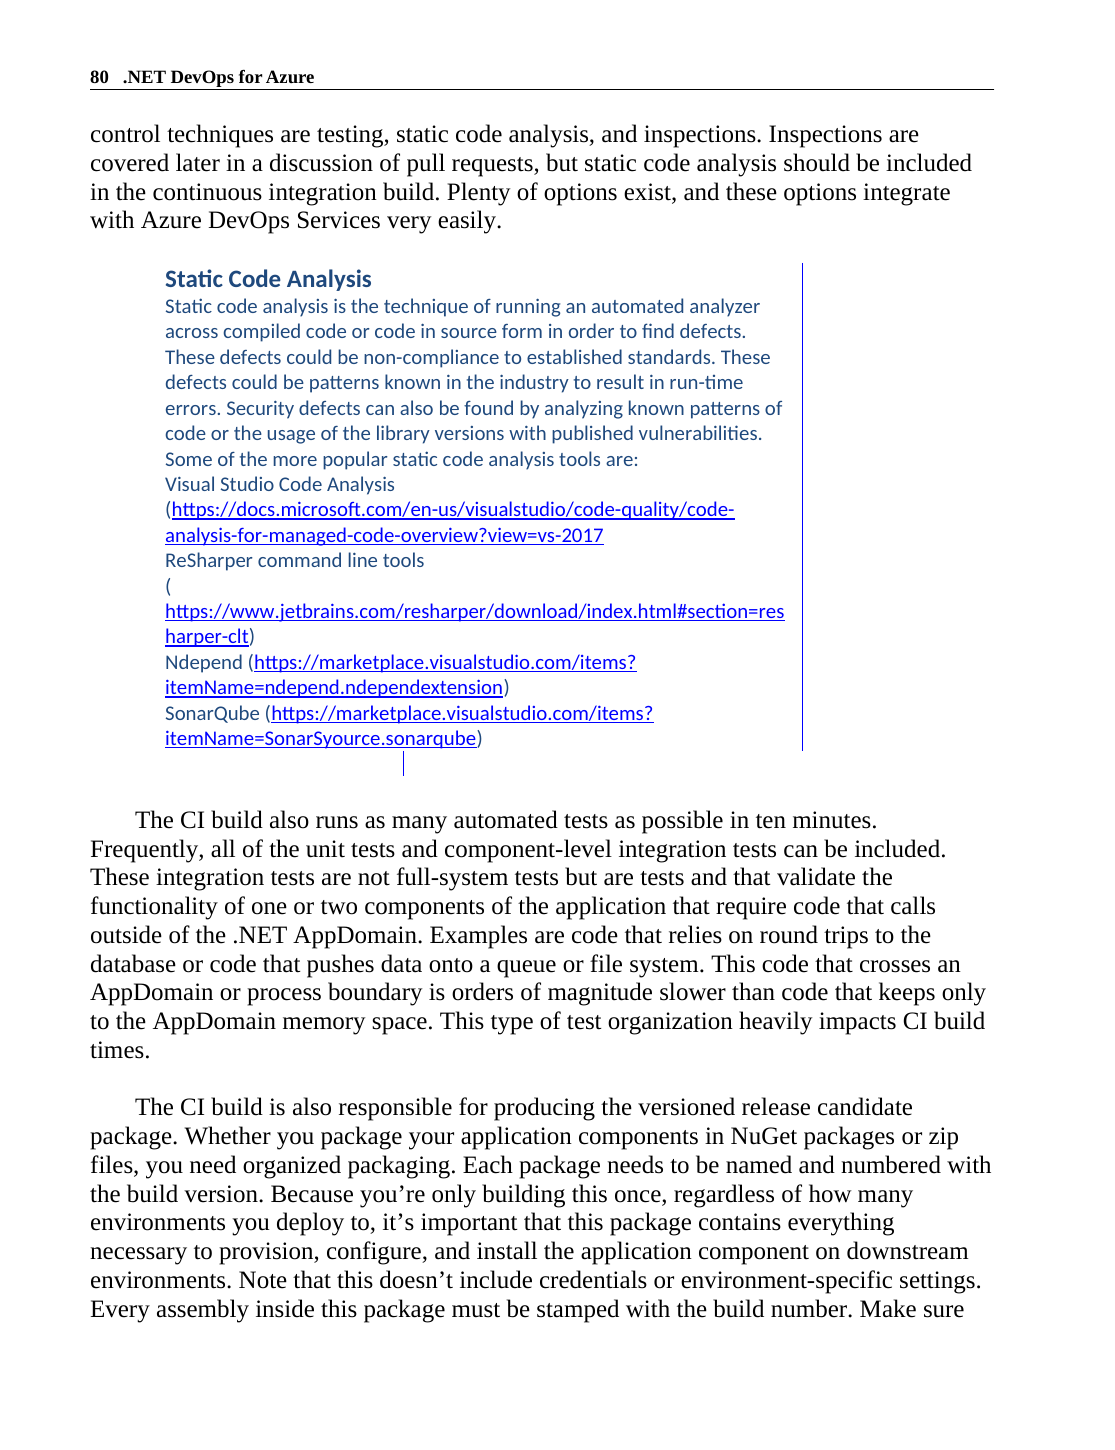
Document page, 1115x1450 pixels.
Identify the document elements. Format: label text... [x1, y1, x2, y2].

text Static code analysis is the technique of running an automated analyzer across compiled code or code in source form in order to find defects. These defects could be non-compliance to established standards. These defects could be patterns known in the industry to result in run-time errors. Security defects can also be found by analyzing known patterns of code or the usage of the library versions with published vulnerabilities. Some of the more popular static code analysis tools are: [165, 293, 802, 471]
text Ndepend (https://marketplace.visualstudio.com/items?itemName=ndepend.ndependextension) [165, 649, 802, 700]
text SonarQube (https://marketplace.visualstudio.com/items?itemName=SonarSyource.sonarqube) [165, 700, 802, 751]
text Visual Studio Code Analysis (https://docs.microsoft.com/en-us/visualstudio/code-quality/code-analysis-for-managed-code-overview?view=vs-2017 [165, 471, 802, 547]
text Static Code Analysis [165, 263, 802, 293]
text The CI build also runs as many automated tests as possible in ten minutes. Frequently, all of the unit tests and component-level integration tests can be included. These integration tests are not full-system tests but are tests and that validate the functionality of one or two components of the application that require code that calls outside of the .NET AppDomain. Examples are code that relies on round trips to the database or code that pushes data onto a queue or file system. This code that crosses an AppDomain or process boundary is orders of magnitude slower than code that keeps only to the AppDomain memory space. This type of test organization heavily impacts CI build times. [90, 805, 994, 1064]
text ReSharper command line tools (https://www.jetbrains.com/resharper/download/index.html#section=resharper-clt) [165, 547, 802, 649]
